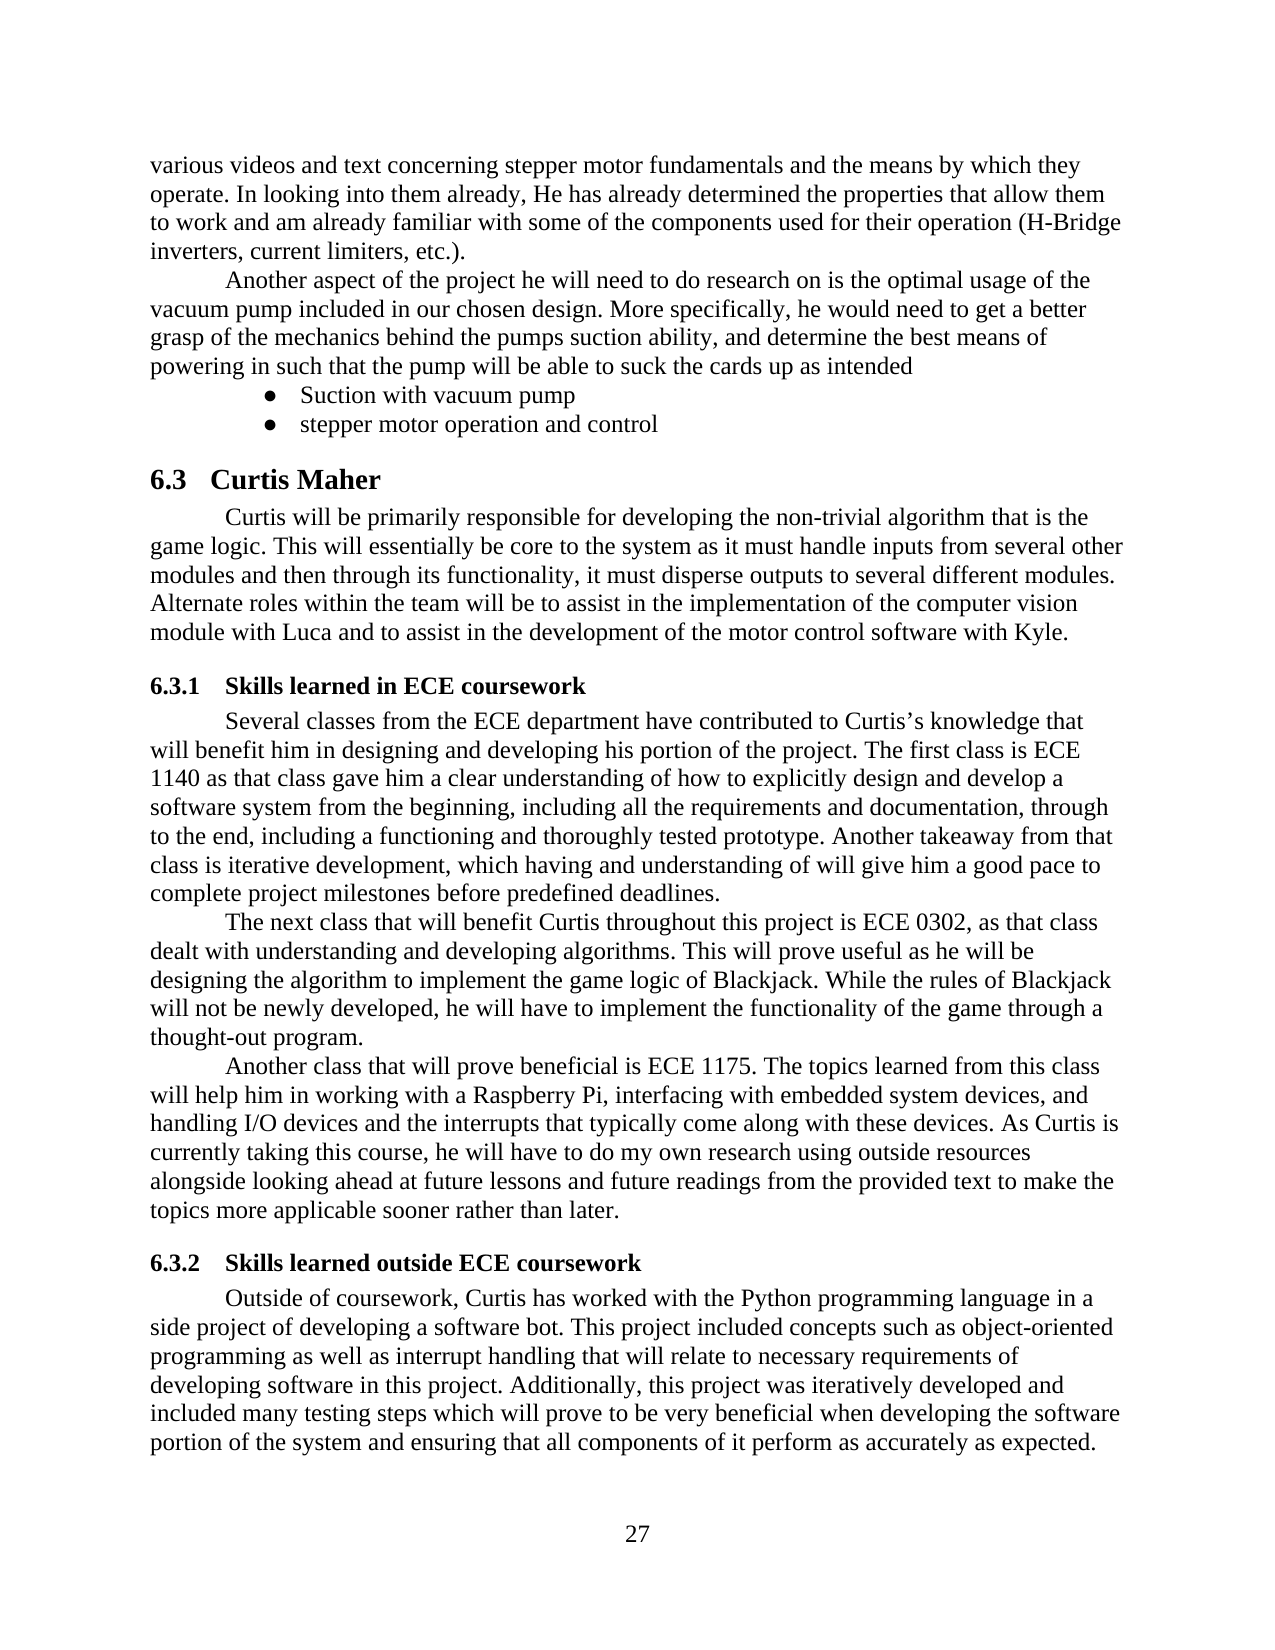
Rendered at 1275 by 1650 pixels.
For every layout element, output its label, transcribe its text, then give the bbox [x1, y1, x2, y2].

text Another aspect of the project he will need to do research on is the optimal usage of the vacuum pump included in our chosen design. More specifically, he would need to get a better grasp of the mechanics behind the pumps suction ability, and determine the best means of powering in such that the pump will be able to suck the cards up as intended [150, 265, 1125, 380]
text Several classes from the ECE department have contributed to Curtis’s knowledge that will benefit him in designing and developing his portion of the project. The first class is ECE 1140 as that class gave him a clear understanding of how to explicitly design and develop a software system from the beginning, including all the requirements and documentation, through to the end, including a functioning and thoroughly tested prototype. Another takeaway from that class is iterative development, which having and understanding of will give him a good pace to complete project milestones before predefined deadlines. [150, 706, 1125, 907]
text Outside of coursework, Curtis has worked with the Python programming language in a side project of developing a software bot. This project included concepts such as object-oriented programming as well as interrupt handling that will relate to necessary requirements of developing software in this project. Additionally, this project was iteratively developed and included many testing steps which will prove to be very beneficial when developing the software portion of the system and ensuring that all components of it perform as accurately as expected. [150, 1283, 1125, 1456]
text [150, 150, 1125, 265]
subtitle Skills learned in ECE coursework [150, 671, 1125, 700]
list Suction with vacuum pump [262, 380, 1125, 409]
text Another class that will prove beneficial is ECE 1175. The topics learned from this class will help him in working with a Raspberry Pi, interfacing with embedded system devices, and handling I/O devices and the interrupts that typically come along with these devices. As Curtis is currently taking this course, he will have to do my own research using outside resources alongside looking ahead at future lessons and future readings from the provided text to make the topics more applicable sooner rather than later. [150, 1051, 1125, 1223]
list stepper motor operation and control [262, 409, 1125, 437]
subtitle Skills learned outside ECE coursework [150, 1248, 1125, 1277]
text The next class that will benefit Curtis throughout this project is ECE 0302, as that class dealt with understanding and developing algorithms. This will prove useful as he will be designing the algorithm to implement the game logic of Blackjack. While the rules of Blackjack will not be newly developed, he will have to implement the functionality of the game through a thought-out program. [150, 907, 1125, 1051]
subtitle Curtis Maher [150, 462, 1125, 496]
text Curtis will be primarily responsible for developing the non-trivial algorithm that is the game logic. This will essentially be core to the system as it must handle inputs from several other modules and then through its functionality, it must disperse outputs to several different modules. Alternate roles within the team will be to assist in the implementation of the computer vision module with Luca and to assist in the development of the motor control software with Kyle. [150, 502, 1125, 646]
